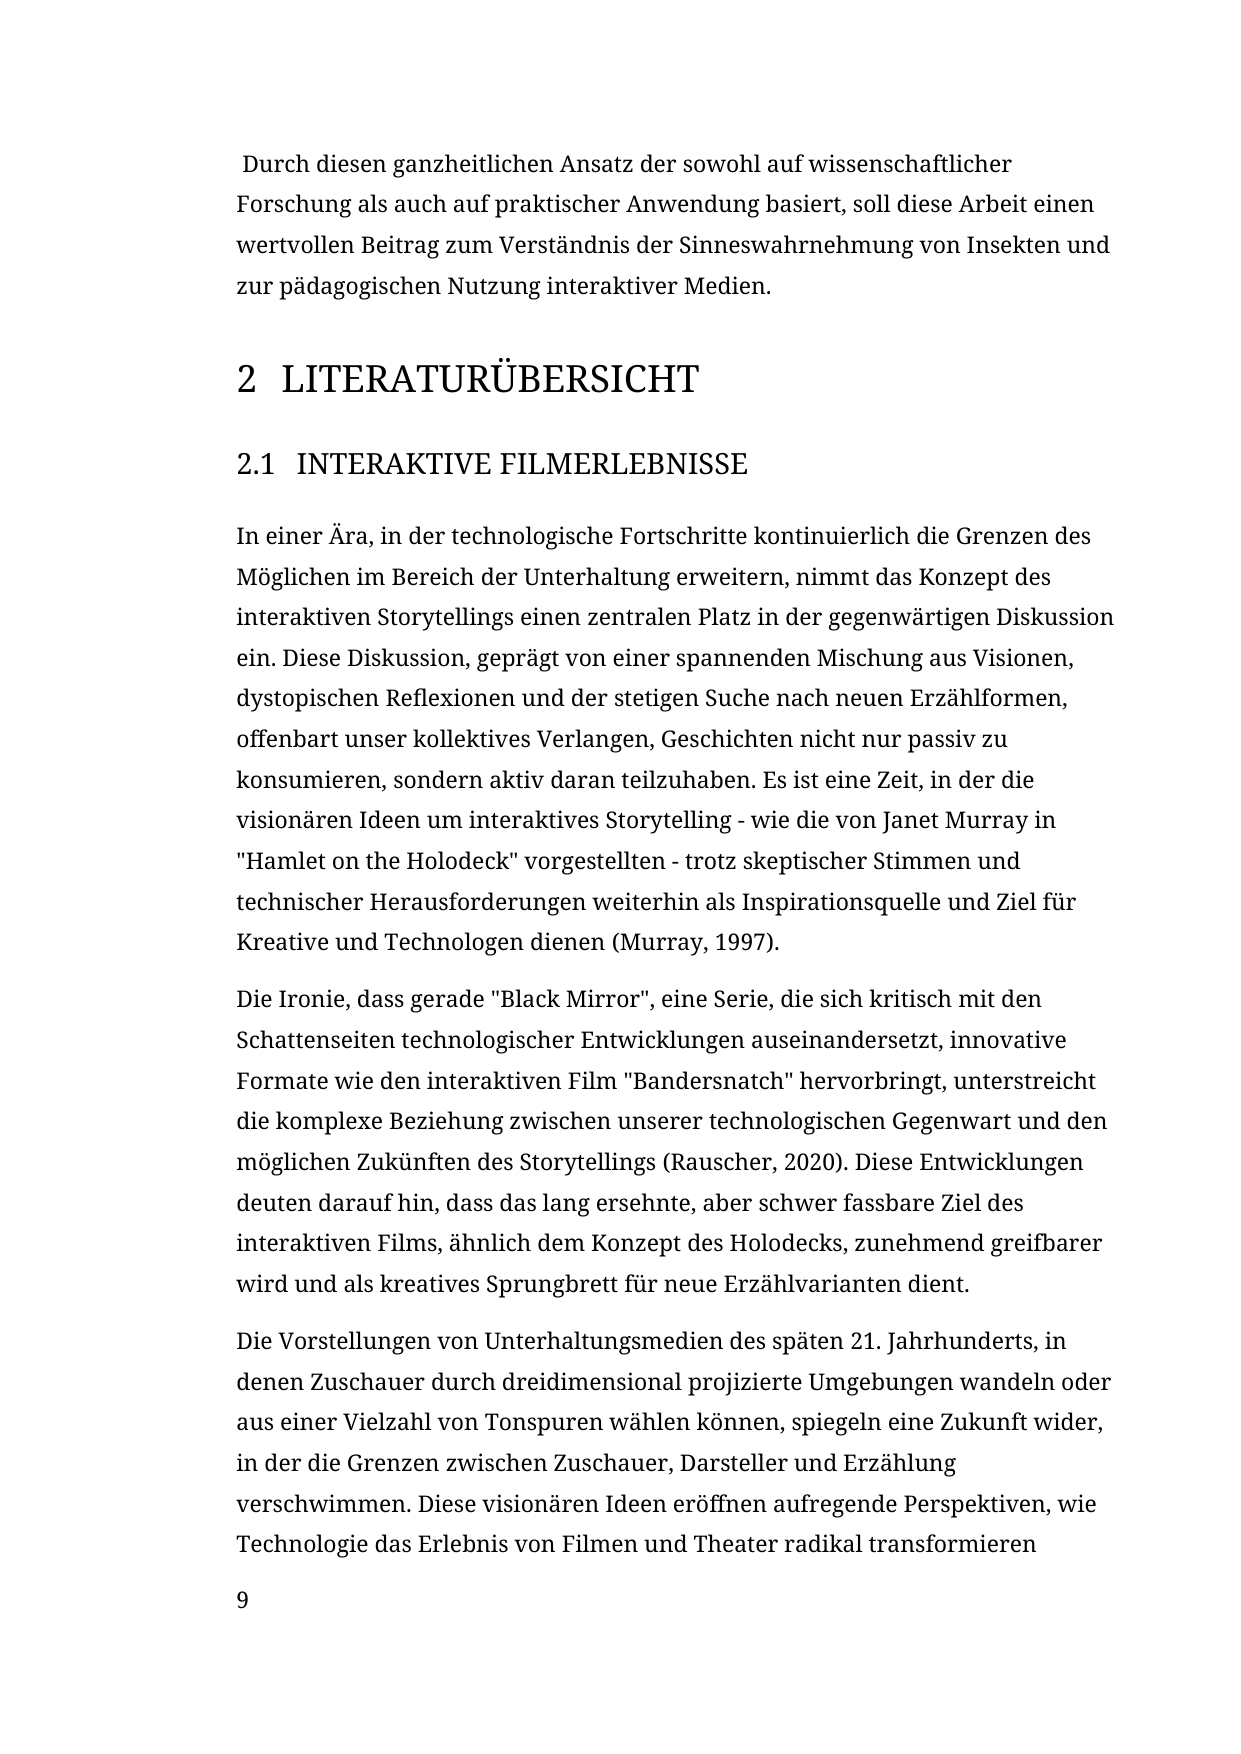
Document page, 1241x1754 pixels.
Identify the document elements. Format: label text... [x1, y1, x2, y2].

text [236, 1325, 1122, 1559]
text In einer Ära, in der technologische Fortschritte kontinuierlich die Grenzen des Möglichen im Bereich der Unterhaltung erweitern, nimmt das Konzept des interaktiven Storytellings einen zentralen Platz in der gegenwärtigen Diskussion ein. Diese Diskussion, geprägt von einer spannenden Mischung aus Visionen, dystopischen Reflexionen und der stetigen Suche nach neuen Erzählformen, offenbart unser kollektives Verlangen, Geschichten nicht nur passiv zu konsumieren, sondern aktiv daran teilzuhaben. Es ist eine Zeit, in der die visionären Ideen um interaktives Storytelling - wie die von Janet Murray in "Hamlet on the Holodeck" vorgestellten - trotz skeptischer Stimmen und technischer Herausforderungen weiterhin als Inspirationsquelle und Ziel für Kreative und Technologen dienen . [236, 520, 1122, 957]
text Die Ironie, dass gerade "Black Mirror", eine Serie, die sich kritisch mit den Schattenseiten technologischer Entwicklungen auseinandersetzt, innovative Formate wie den interaktiven Film "Bandersnatch" hervorbringt, unterstreicht die komplexe Beziehung zwischen unserer technologischen Gegenwart und den möglichen Zukünften des Storytellings . Diese Entwicklungen deuten darauf hin, dass das lang ersehnte, aber schwer fassbare Ziel des interaktiven Films, ähnlich dem Konzept des Holodecks, zunehmend greifbarer wird und als kreatives Sprungbrett für neue Erzählvarianten dient. [236, 983, 1122, 1299]
subtitle Interaktive Filmerlebnisse [236, 443, 1122, 483]
text Durch diesen ganzheitlichen Ansatz der sowohl auf wissenschaftlicher Forschung als auch auf praktischer Anwendung basiert, soll diese Arbeit einen wertvollen Beitrag zum Verständnis der Sinneswahrnehmung von Insekten und zur pädagogischen Nutzung interaktiver Medien. [236, 148, 1122, 301]
subtitle Literaturübersicht [236, 352, 1122, 403]
